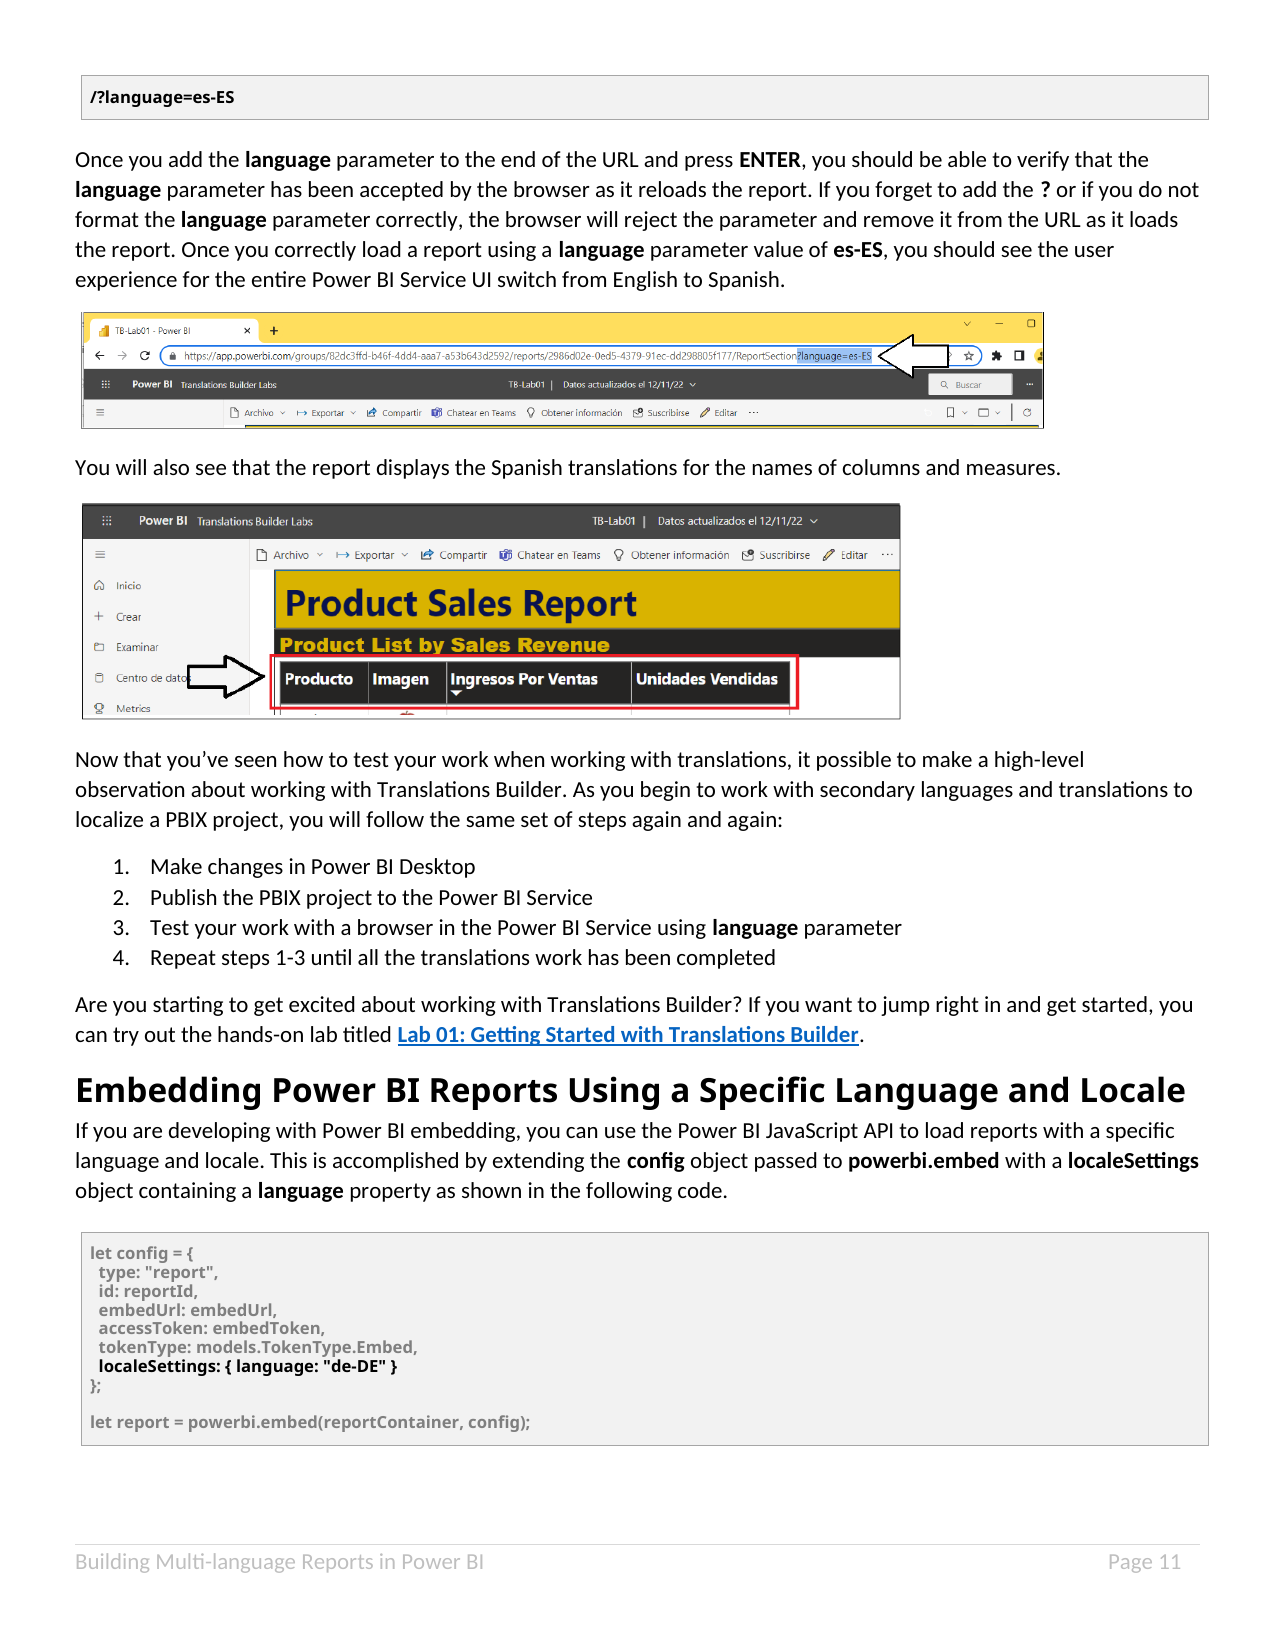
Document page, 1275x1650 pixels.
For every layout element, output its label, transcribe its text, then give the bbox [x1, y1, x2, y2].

list }; [82, 1363, 1208, 1382]
picture [75, 500, 908, 727]
subtitle Embedding Power BI Reports Using a Specific Language and Locale [75, 1067, 1200, 1112]
text Are you starting to get excited about working with Translations Builder? If you want to jump right in and get started, you can try out the hands-on lab titled Lab 01: Getting Started with Translations Builder. [75, 990, 1200, 1048]
list Test your work with a browser in the Power BI Service using language parameter [112, 913, 1200, 941]
text Once you add the language parameter to the end of the URL and press ENTER, you should be able to verify that the language parameter has been accepted by the browser as it reloads the report. If you forget to add the ? or if you do not format the language parameter correctly, the browser will reject the parameter and remove it from the URL as it loads the report. Once you correctly load a report using a language parameter value of es-ES, you should see the user experience for the entire Power BI Service UI switch from English to Spanish. [75, 145, 1200, 294]
list Publish the PBIX project to the Power BI Service [112, 883, 1200, 911]
list Repeat steps 1-3 until all the translations work has been completed [112, 943, 1200, 971]
list /?language=es-ES [82, 76, 1208, 119]
list id: reportId, [82, 1269, 1208, 1288]
text If you are developing with Power BI embedding, you can use the Power BI JavaScript API to load reports with a specific language and locale. This is accomplished by extending the config object passed to powerbi.embed with a localeSettings object containing a language property as shown in the following code. [75, 1116, 1200, 1204]
list localeSettings: { language: "de-DE" } [82, 1344, 1208, 1363]
text Now that you’ve seen how to test your work when working with translations, it possible to make a high-level observation about working with Translations Builder. As you begin to work with secondary languages and translations to localize a PBIX project, you will follow the same set of steps again and again: [75, 745, 1200, 834]
list tokenType: models.TokenType.Embed, [82, 1325, 1208, 1344]
list Make changes in Power BI Desktop [112, 852, 1200, 881]
list embedUrl: embedUrl, [82, 1288, 1208, 1307]
list let report = powerbi.embed(reportContainer, config); [82, 1400, 1208, 1445]
list let config = { [82, 1233, 1208, 1250]
list accessToken: embedToken, [82, 1307, 1208, 1325]
text You will also see that the report displays the Spanish translations for the names of columns and measures. [75, 453, 1200, 481]
picture [75, 312, 1048, 435]
list type: "report", [82, 1250, 1208, 1269]
